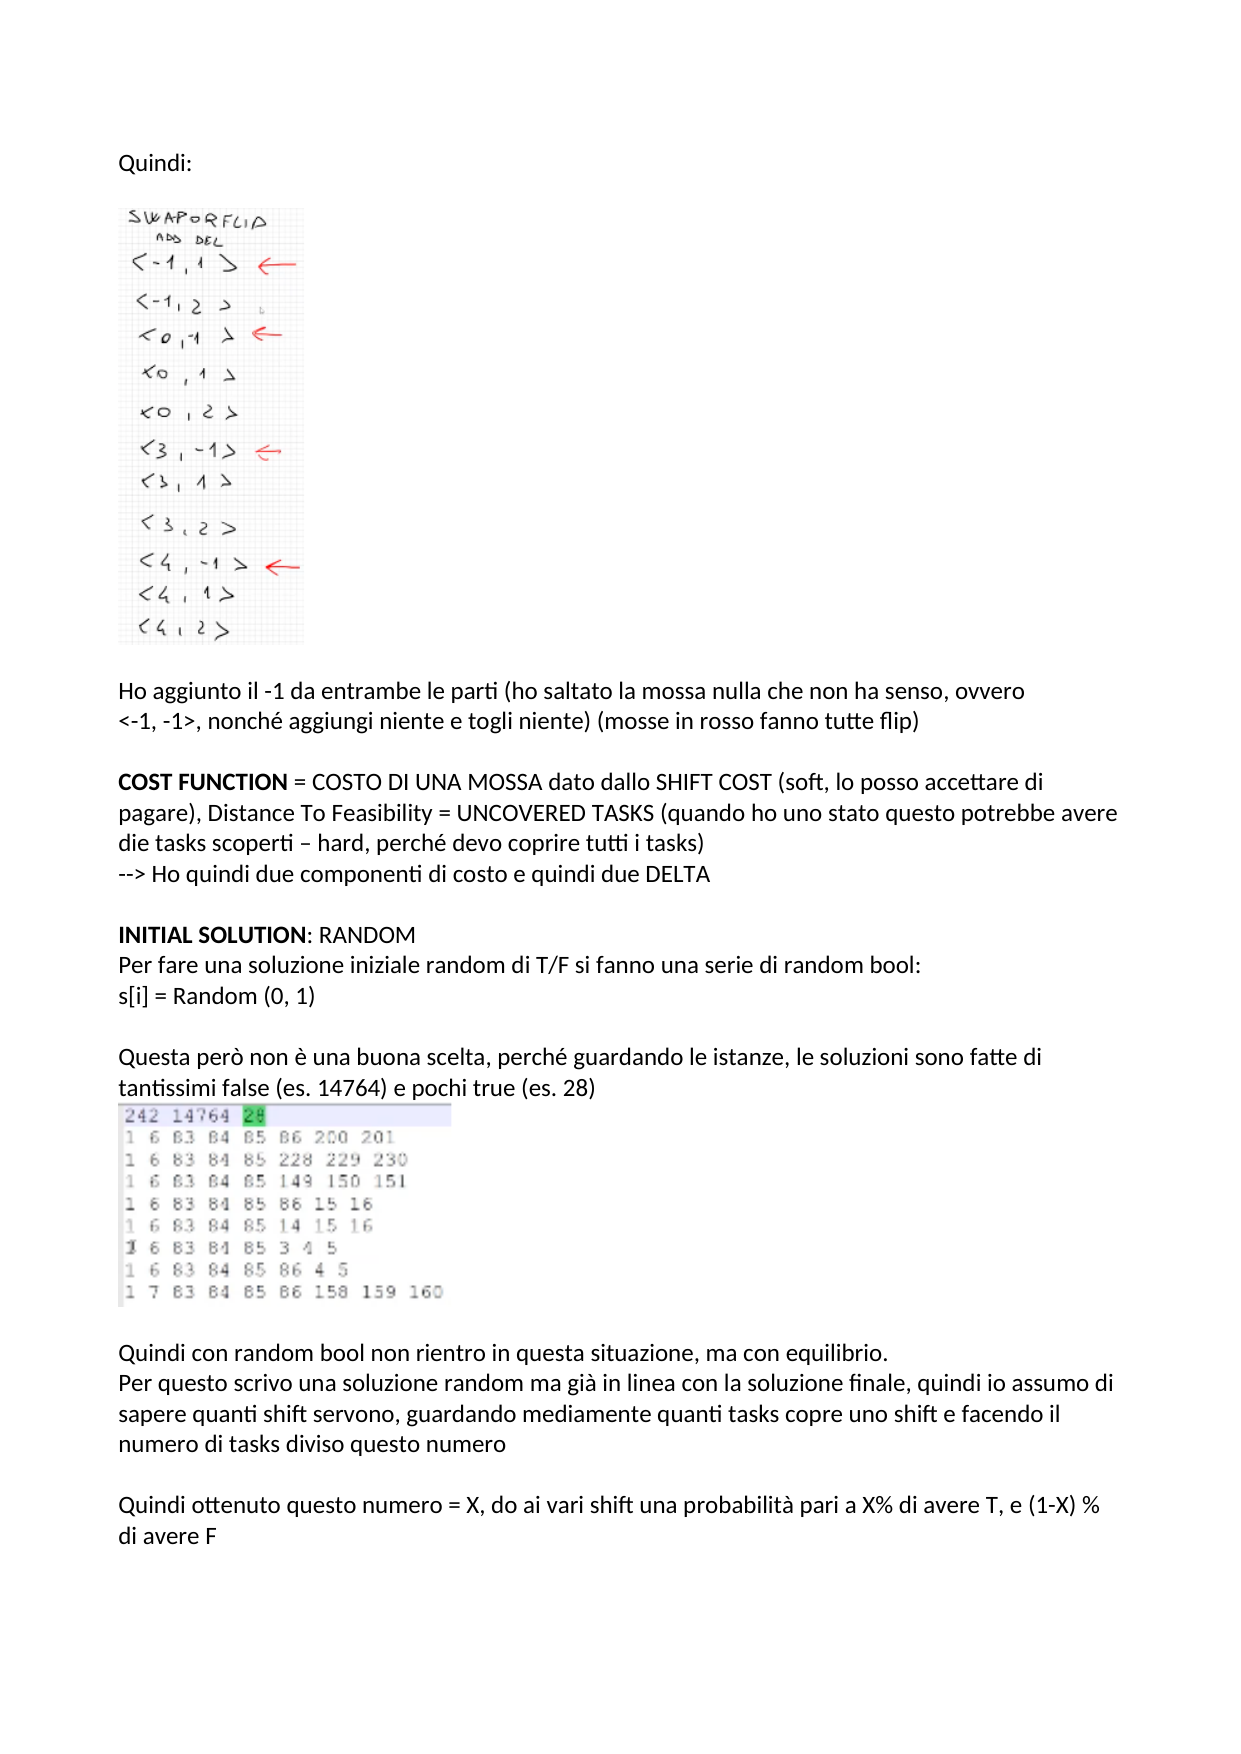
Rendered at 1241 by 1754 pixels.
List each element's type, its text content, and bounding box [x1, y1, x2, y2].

text Quindi: [118, 148, 1122, 178]
picture [118, 208, 305, 645]
text Quindi ottenuto questo numero = X, do ai vari shift una probabilità pari a X% di avere T, e (1-X) % di avere F [118, 1489, 1122, 1551]
text Ho aggiunto il -1 da entrambe le parti (ho saltato la mossa nulla che non ha senso, ovvero [118, 675, 1122, 705]
text Quindi con random bool non rientro in questa situazione, ma con equilibrio. [118, 1337, 1122, 1367]
text Per fare una soluzione iniziale random di T/F si fanno una serie di random bool: [118, 949, 1122, 980]
text <-1, -1>, nonché aggiungi niente e togli niente) (mosse in rosso fanno tutte flip) [118, 705, 1122, 736]
text COST FUNCTION = COSTO DI UNA MOSSA dato dallo SHIFT COST (soft, lo posso accettare di pagare), Distance To Feasibility = UNCOVERED TASKS (quando ho uno stato questo potrebbe avere die tasks scoperti – hard, perché devo coprire tutti i tasks) [118, 766, 1122, 858]
text INITIAL SOLUTION: RANDOM [118, 919, 1122, 949]
text Per questo scrivo una soluzione random ma già in linea con la soluzione finale, quindi io assumo di sapere quanti shift servono, guardando mediamente quanti tasks copre uno shift e facendo il numero di tasks diviso questo numero [118, 1367, 1122, 1459]
text s[i] = Random (0, 1) [118, 980, 1122, 1011]
text Questa però non è una buona scelta, perché guardando le istanze, le soluzioni sono fatte di tantissimi false (es. 14764) e pochi true (es. 28) [118, 1041, 1122, 1102]
picture [118, 1102, 452, 1307]
text --> Ho quindi due componenti di costo e quindi due DELTA [118, 858, 1122, 888]
